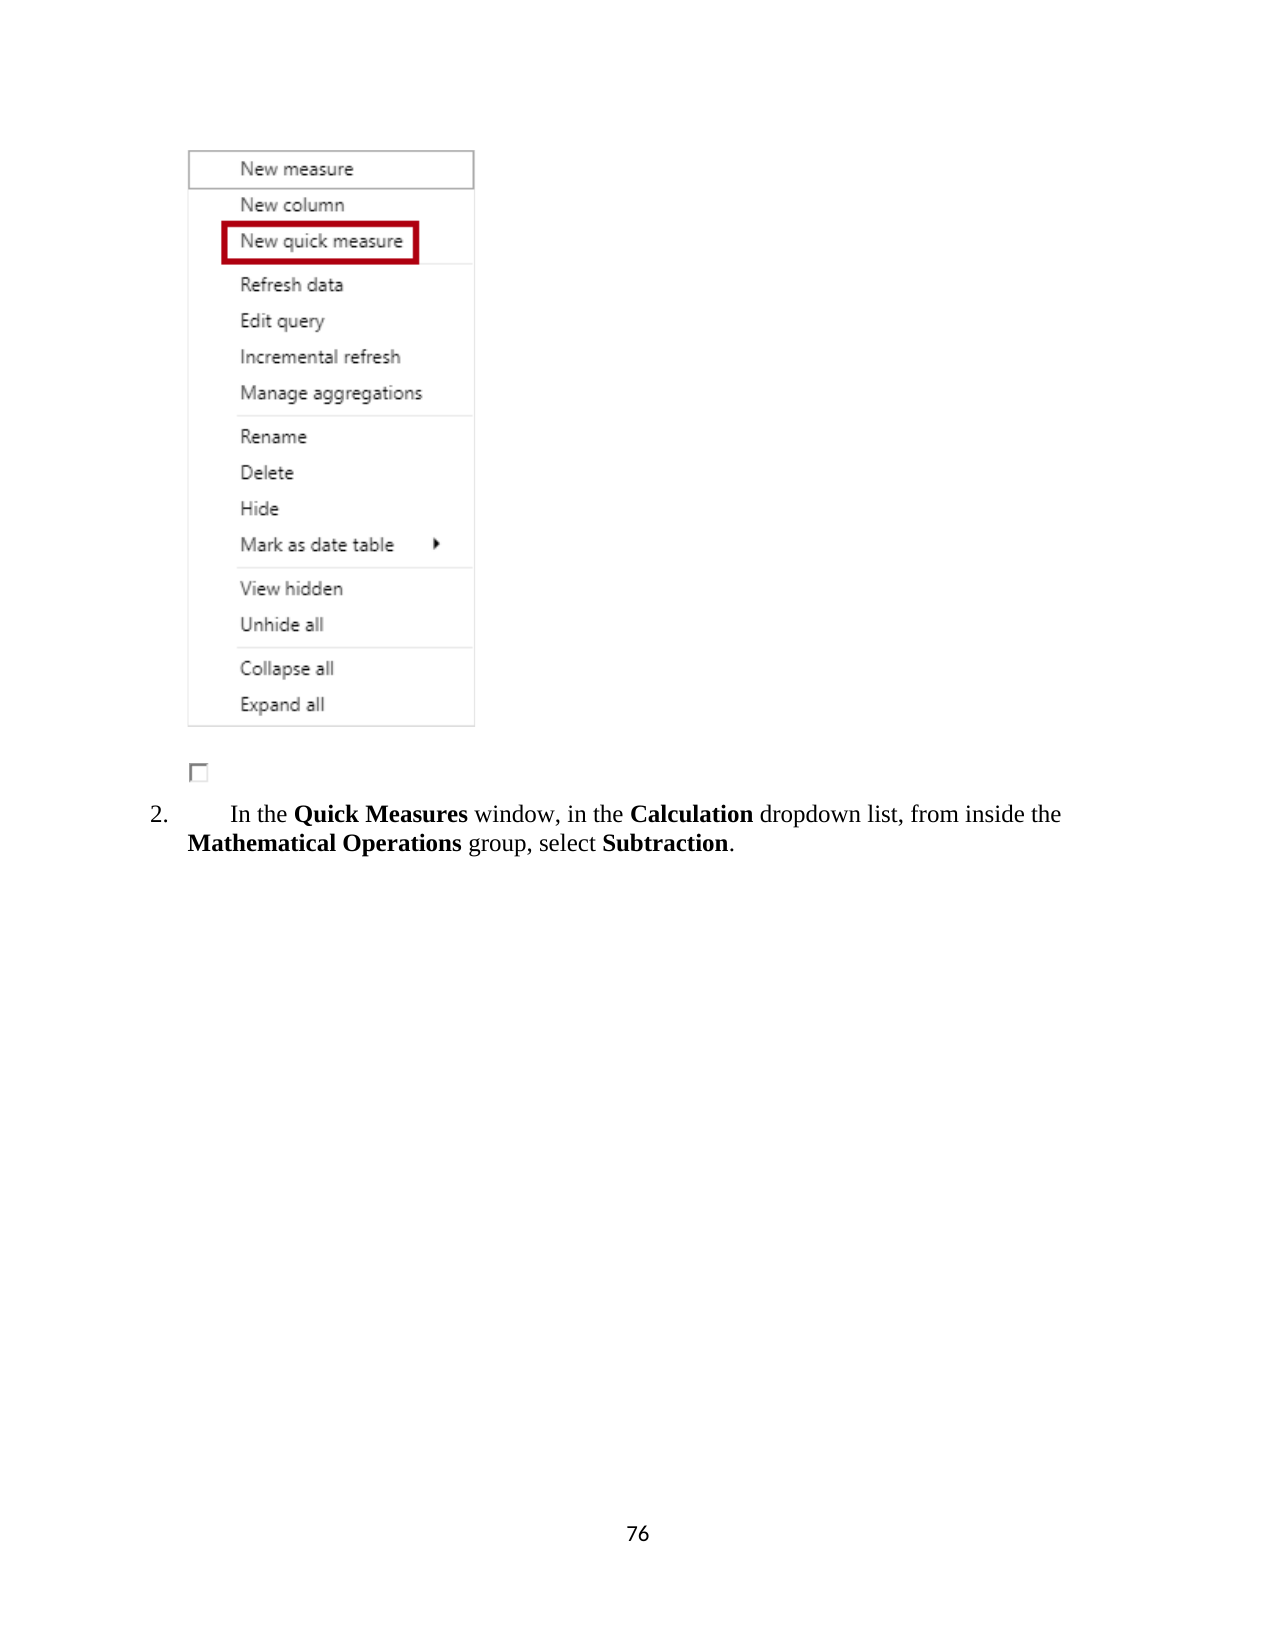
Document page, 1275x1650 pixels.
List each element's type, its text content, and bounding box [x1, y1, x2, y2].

picture [187, 150, 476, 727]
list In the Quick Measures window, in the Calculation dropdown list, from inside the Mathematical Operations group, select Subtraction. [150, 755, 1162, 856]
